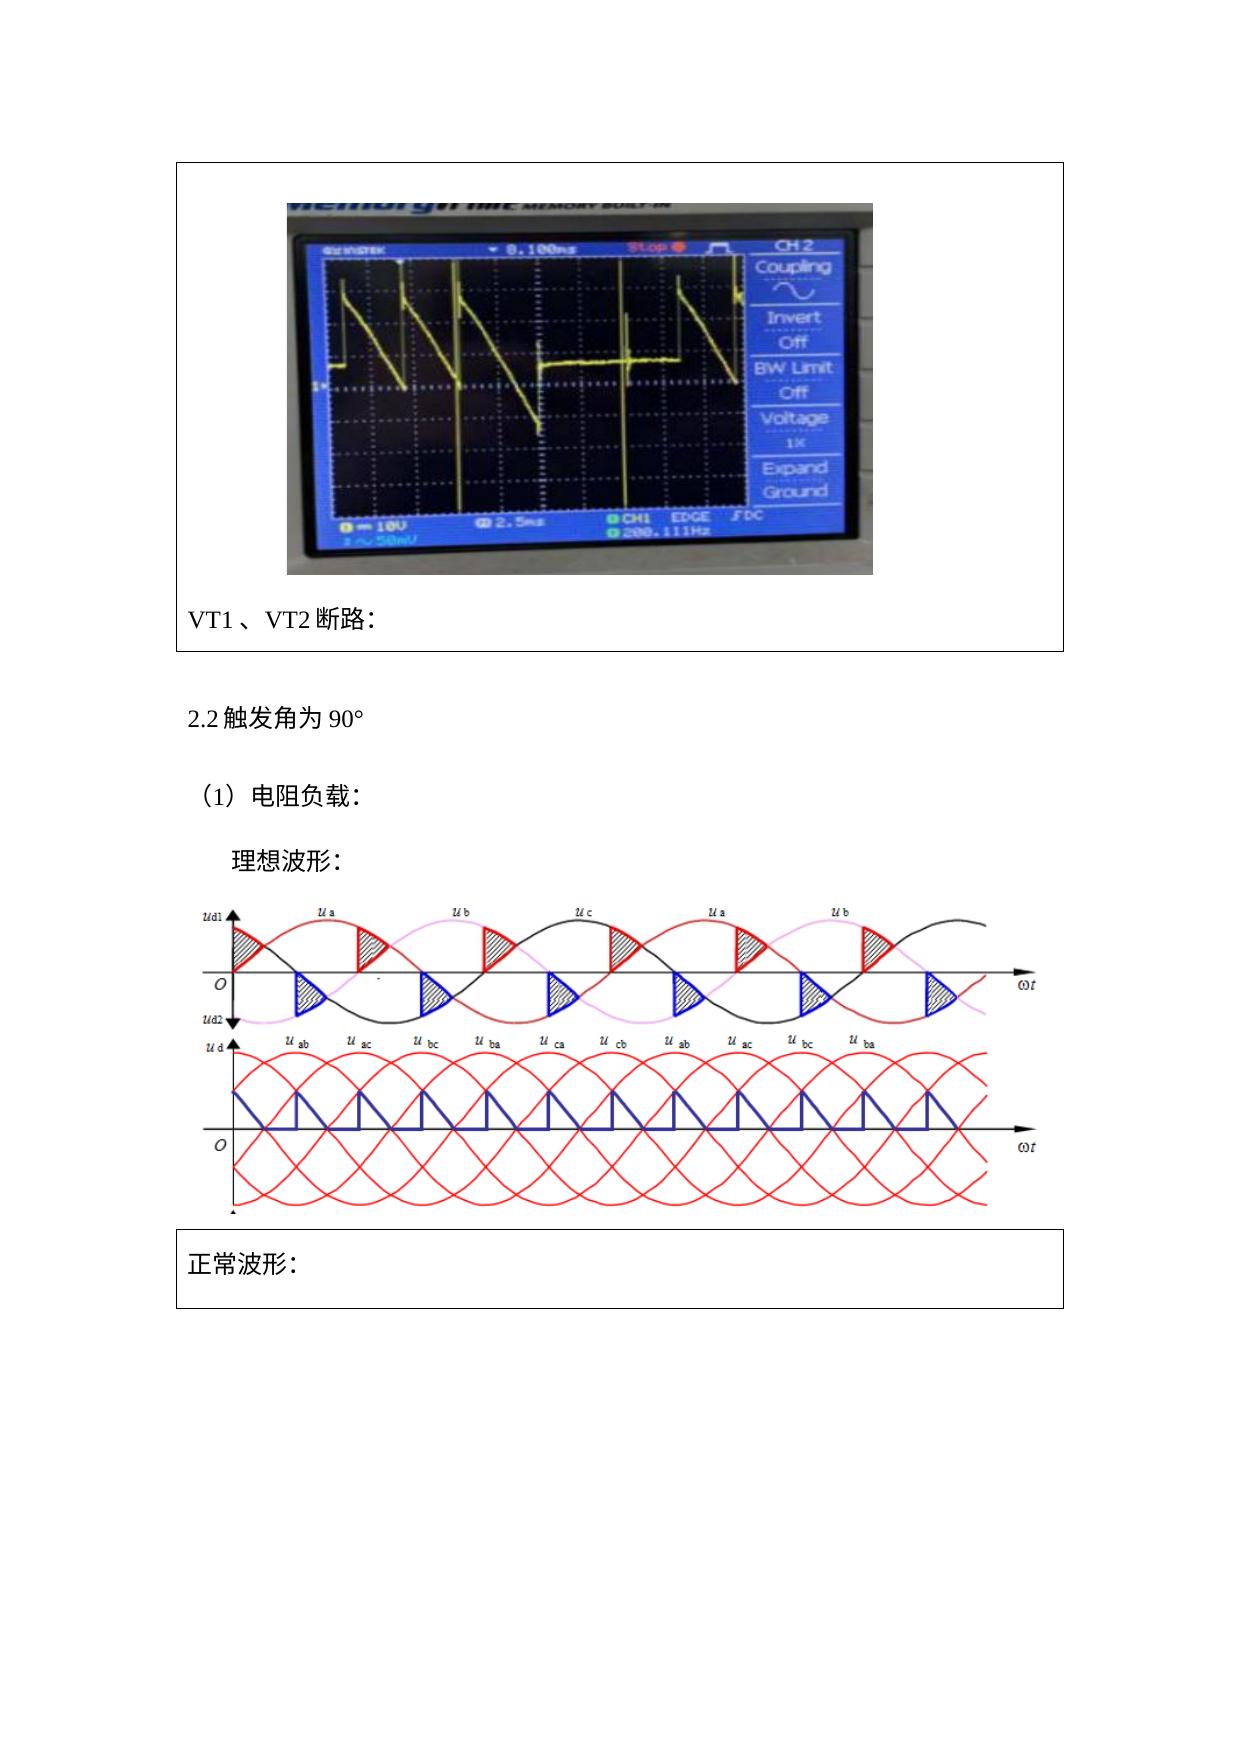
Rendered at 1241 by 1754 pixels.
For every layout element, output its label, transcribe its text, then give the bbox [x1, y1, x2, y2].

list 理想波形： [187, 827, 1053, 892]
text 2.2触发角为90° [187, 684, 1053, 749]
table_cell VT1 、VT2断路： [177, 163, 1063, 651]
list 电阻负载： [187, 762, 1053, 827]
picture [187, 904, 1046, 1214]
table_header 正常波形： [177, 1230, 1063, 1308]
picture [286, 203, 873, 575]
